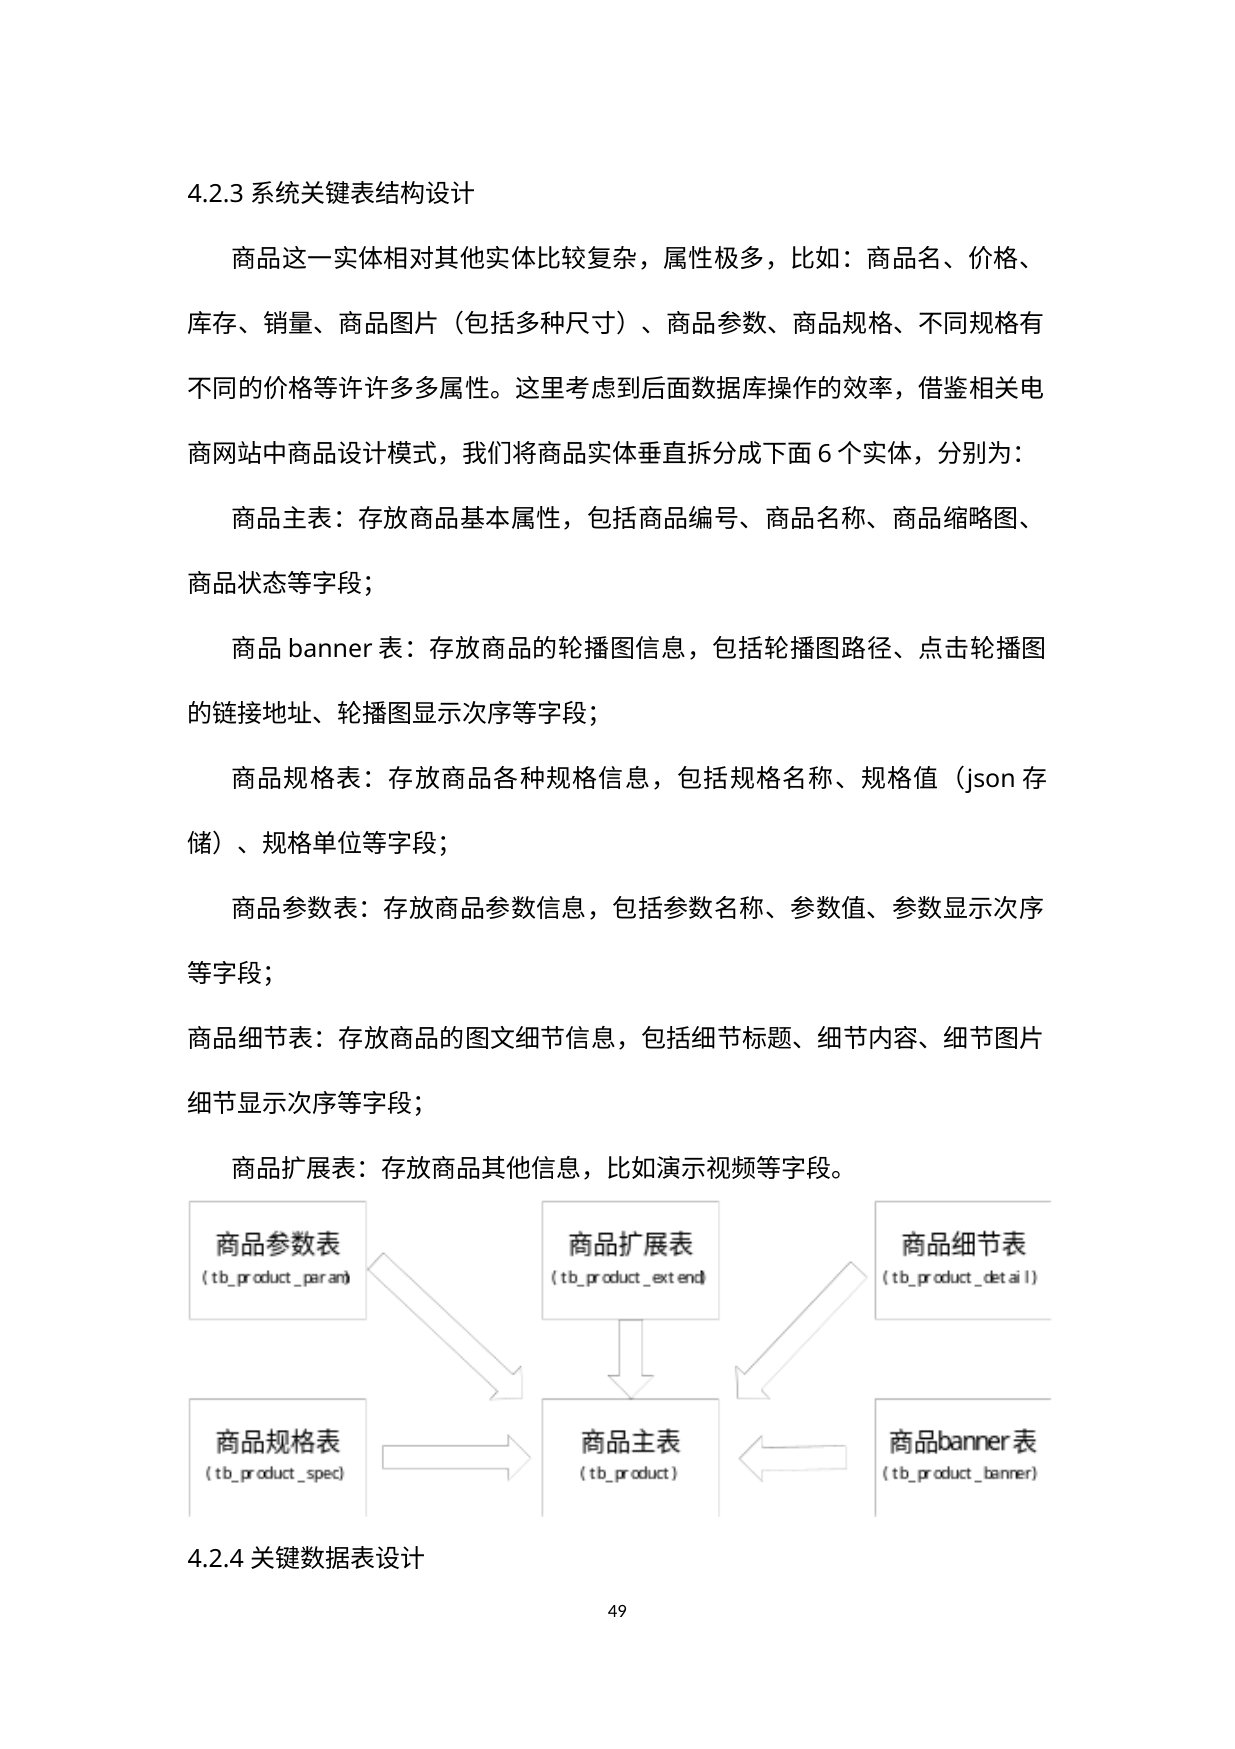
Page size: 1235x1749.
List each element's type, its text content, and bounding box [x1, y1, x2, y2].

text 商品规格表：存放商品各种规格信息，包括规格名称、规格值（json存储）、规格单位等字段； [187, 744, 1047, 874]
text 商品细节表：存放商品的图文细节信息，包括细节标题、细节内容、细节图片细节显示次序等字段； [187, 1004, 1047, 1134]
text 商品扩展表：存放商品其他信息，比如演示视频等字段。 [187, 1134, 1047, 1199]
text 4.2.3 系统关键表结构设计 [187, 159, 1047, 224]
text 4.2.4 关键数据表设计 [187, 1524, 1047, 1589]
text 商品banner表：存放商品的轮播图信息，包括轮播图路径、点击轮播图的链接地址、轮播图显示次序等字段； [187, 614, 1047, 744]
text 商品这一实体相对其他实体比较复杂，属性极多，比如：商品名、价格、库存、销量、商品图片（包括多种尺寸）、商品参数、商品规格、不同规格有不同的价格等许许多多属性。这里考虑到后面数据库操作的效率，借鉴相关电商网站中商品设计模式，我们将商品实体垂直拆分成下面6个实体，分别为： [187, 224, 1047, 484]
text 商品参数表：存放商品参数信息，包括参数名称、参数值、参数显示次序等字段； [187, 874, 1047, 1004]
text 商品主表：存放商品基本属性，包括商品编号、商品名称、商品缩略图、商品状态等字段； [187, 484, 1047, 614]
